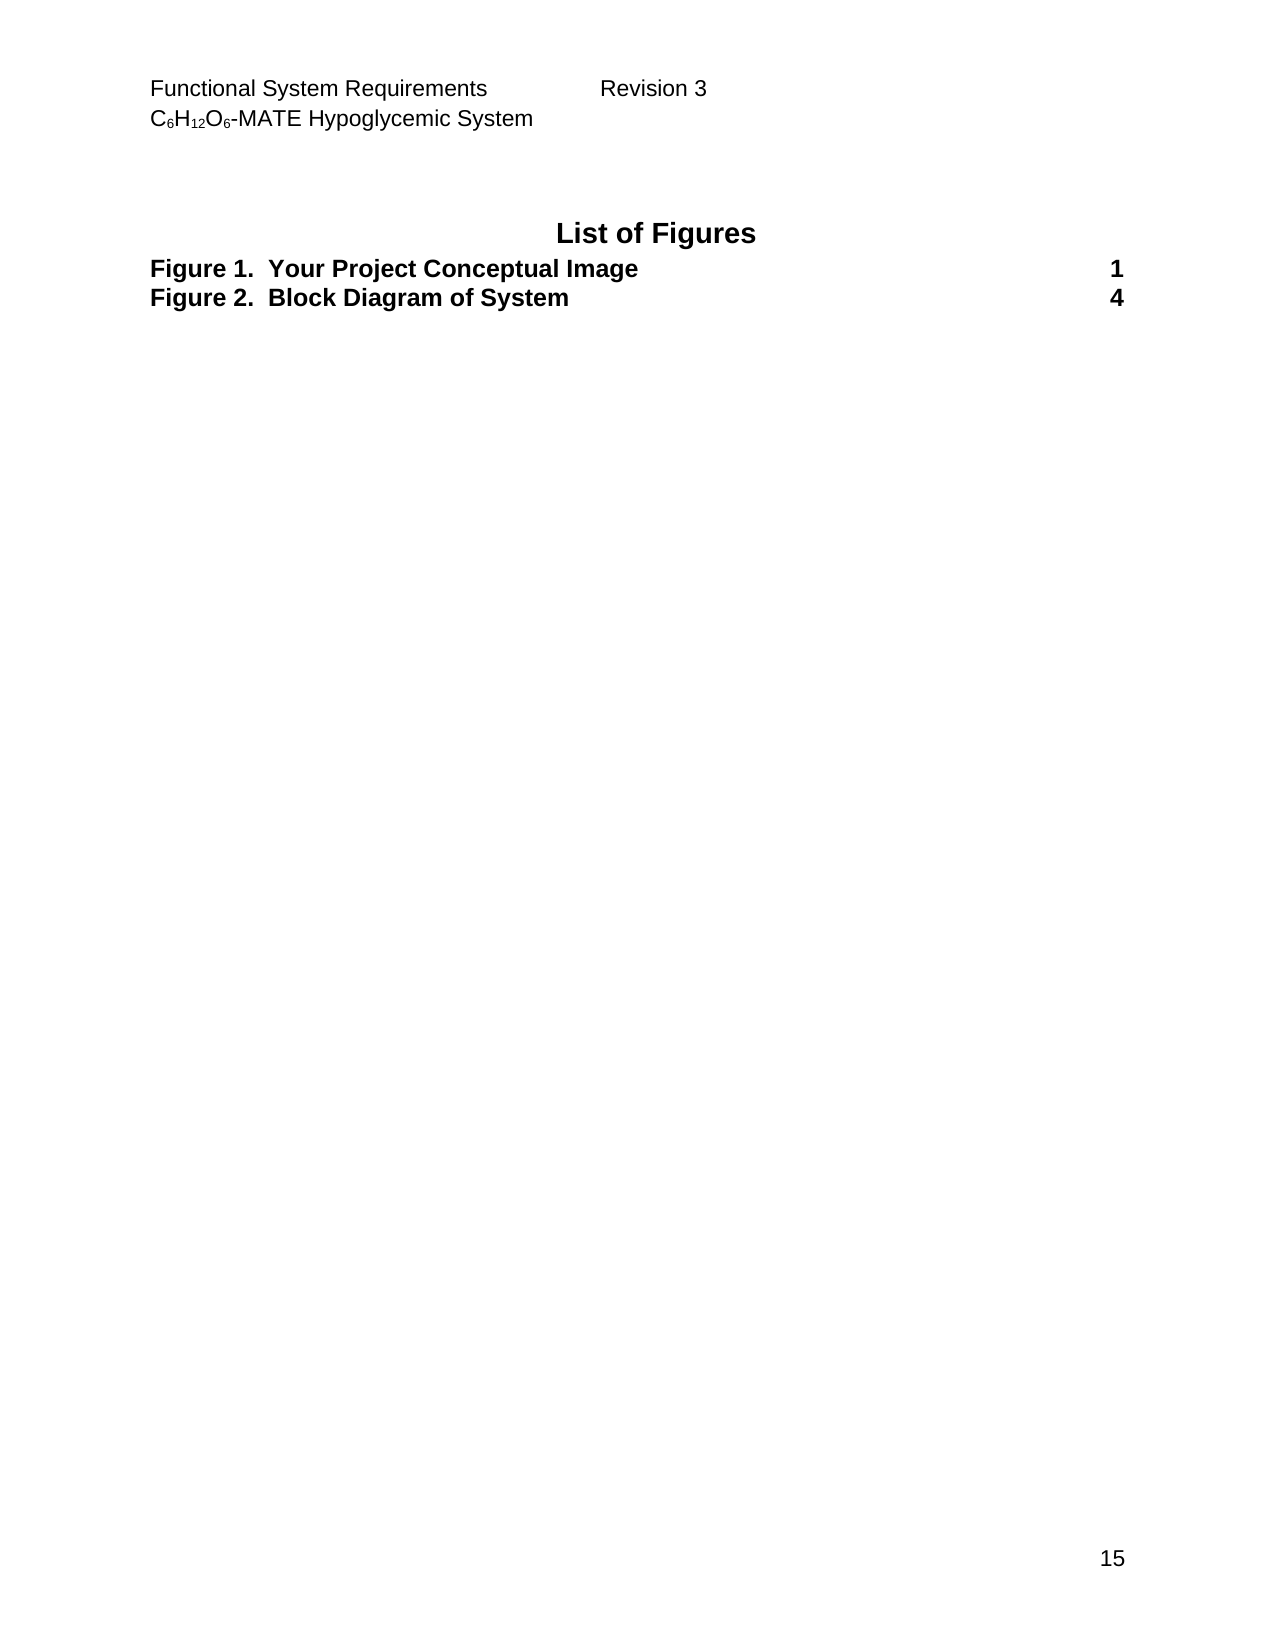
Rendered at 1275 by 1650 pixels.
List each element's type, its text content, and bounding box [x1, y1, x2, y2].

text List of Figures [187, 216, 1125, 249]
